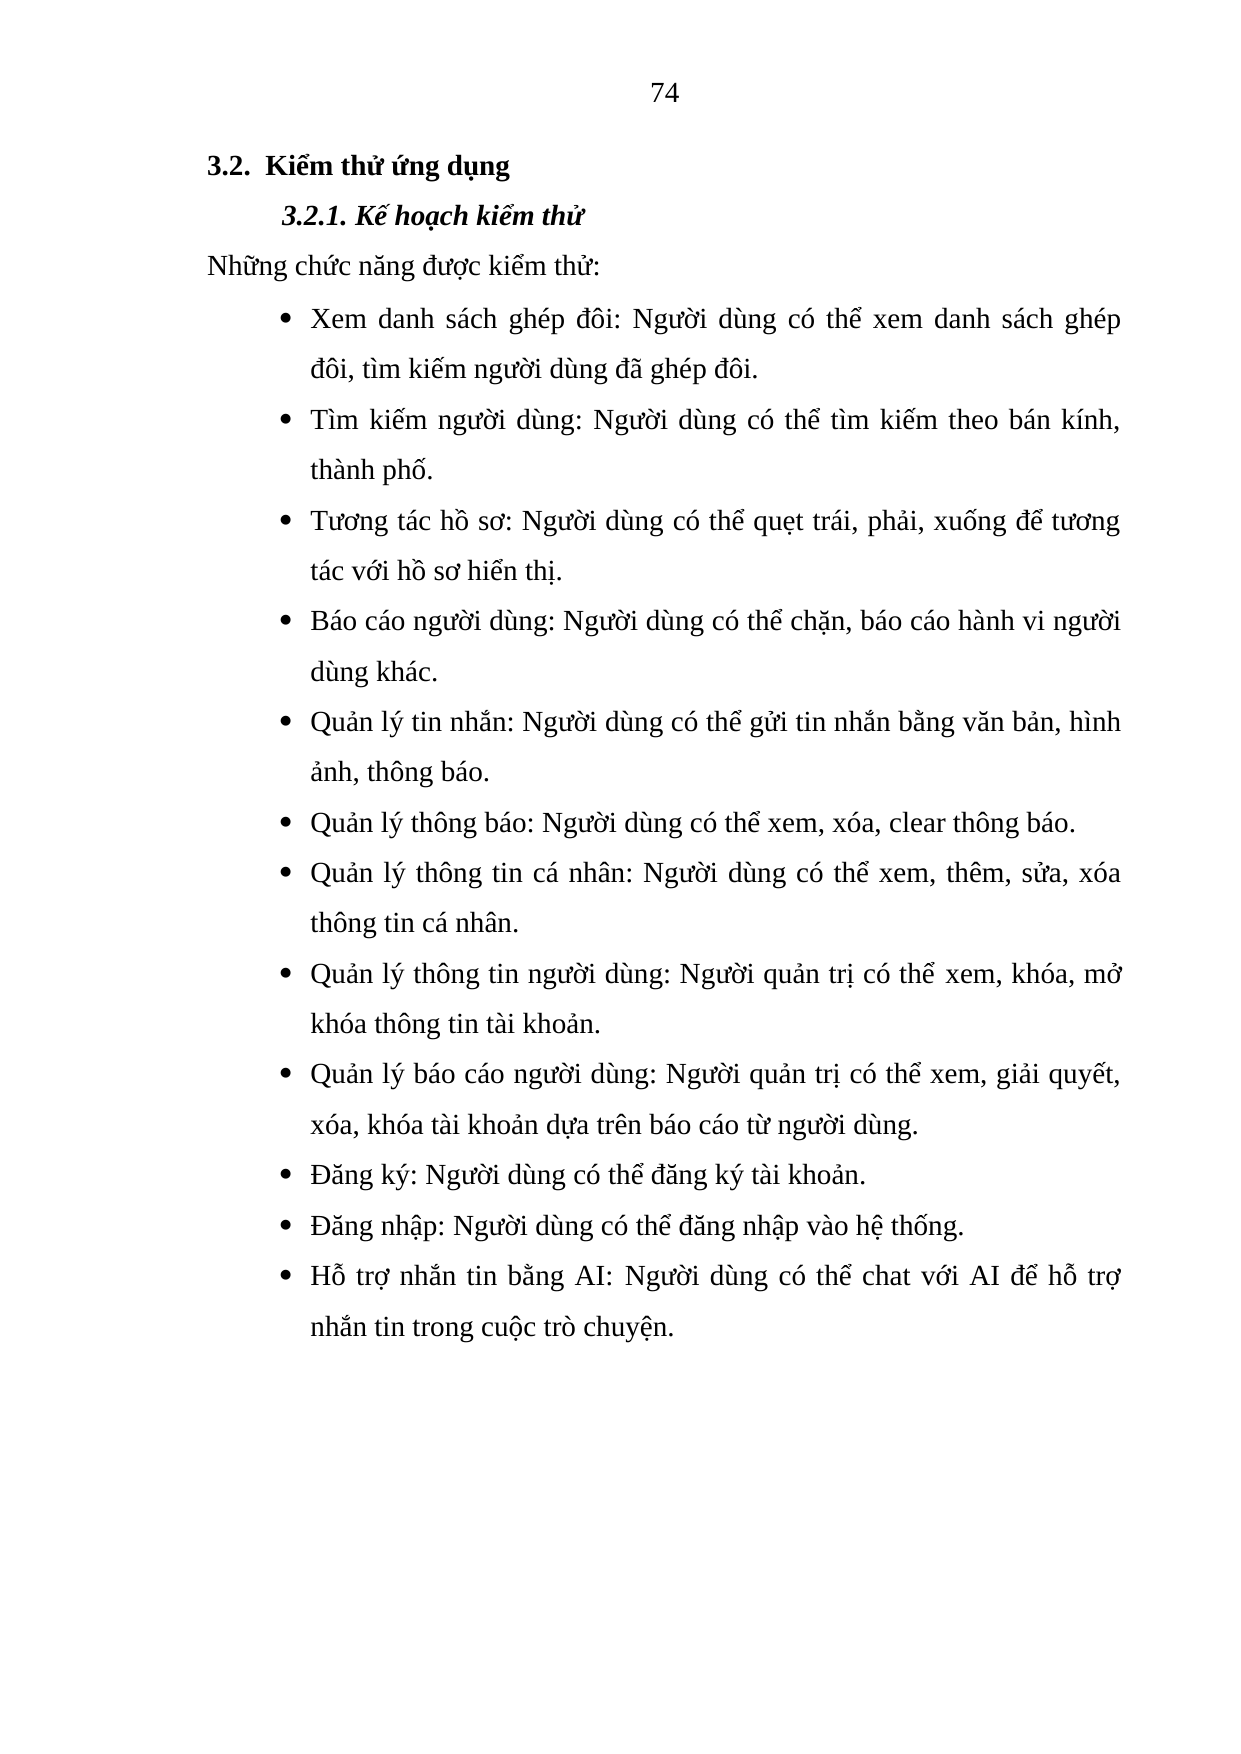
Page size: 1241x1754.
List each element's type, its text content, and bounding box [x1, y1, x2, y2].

list Xem danh sách ghép đôi: Người dùng có thể xem danh sách ghép đôi, tìm kiếm người dùng đã ghép đôi. [281, 301, 1122, 385]
text Những chức năng được kiểm thử: [207, 248, 1122, 282]
list Quản lý thông báo: Người dùng có thể xem, xóa, clear thông báo. [281, 805, 1122, 838]
text Kế hoạch kiểm thử [282, 198, 1122, 232]
list Đăng ký: Người dùng có thể đăng ký tài khoản. [281, 1157, 1122, 1191]
list Tìm kiếm người dùng: Người dùng có thể tìm kiếm theo bán kính, thành phố. [281, 402, 1122, 486]
list Quản lý thông tin người dùng: Người quản trị có thể xem, khóa, mở khóa thông tin tài khoản. [281, 956, 1122, 1040]
text Kiểm thử ứng dụng [207, 148, 1122, 181]
list Tương tác hồ sơ: Người dùng có thể quẹt trái, phải, xuống để tương tác với hồ sơ hiển thị. [281, 503, 1122, 587]
list Quản lý báo cáo người dùng: Người quản trị có thể xem, giải quyết, xóa, khóa tài khoản dựa trên báo cáo từ người dùng. [281, 1057, 1122, 1141]
list Đăng nhập: Người dùng có thể đăng nhập vào hệ thống. [281, 1208, 1122, 1241]
list Báo cáo người dùng: Người dùng có thể chặn, báo cáo hành vi người dùng khác. [281, 603, 1122, 687]
list Hỗ trợ nhắn tin bằng AI: Người dùng có thể chat với AI để hỗ trợ nhắn tin trong cuộc trò chuyện. [281, 1258, 1122, 1342]
list Quản lý tin nhắn: Người dùng có thể gửi tin nhắn bằng văn bản, hình ảnh, thông báo. [281, 704, 1122, 788]
list Quản lý thông tin cá nhân: Người dùng có thể xem, thêm, sửa, xóa thông tin cá nhân. [281, 855, 1122, 939]
